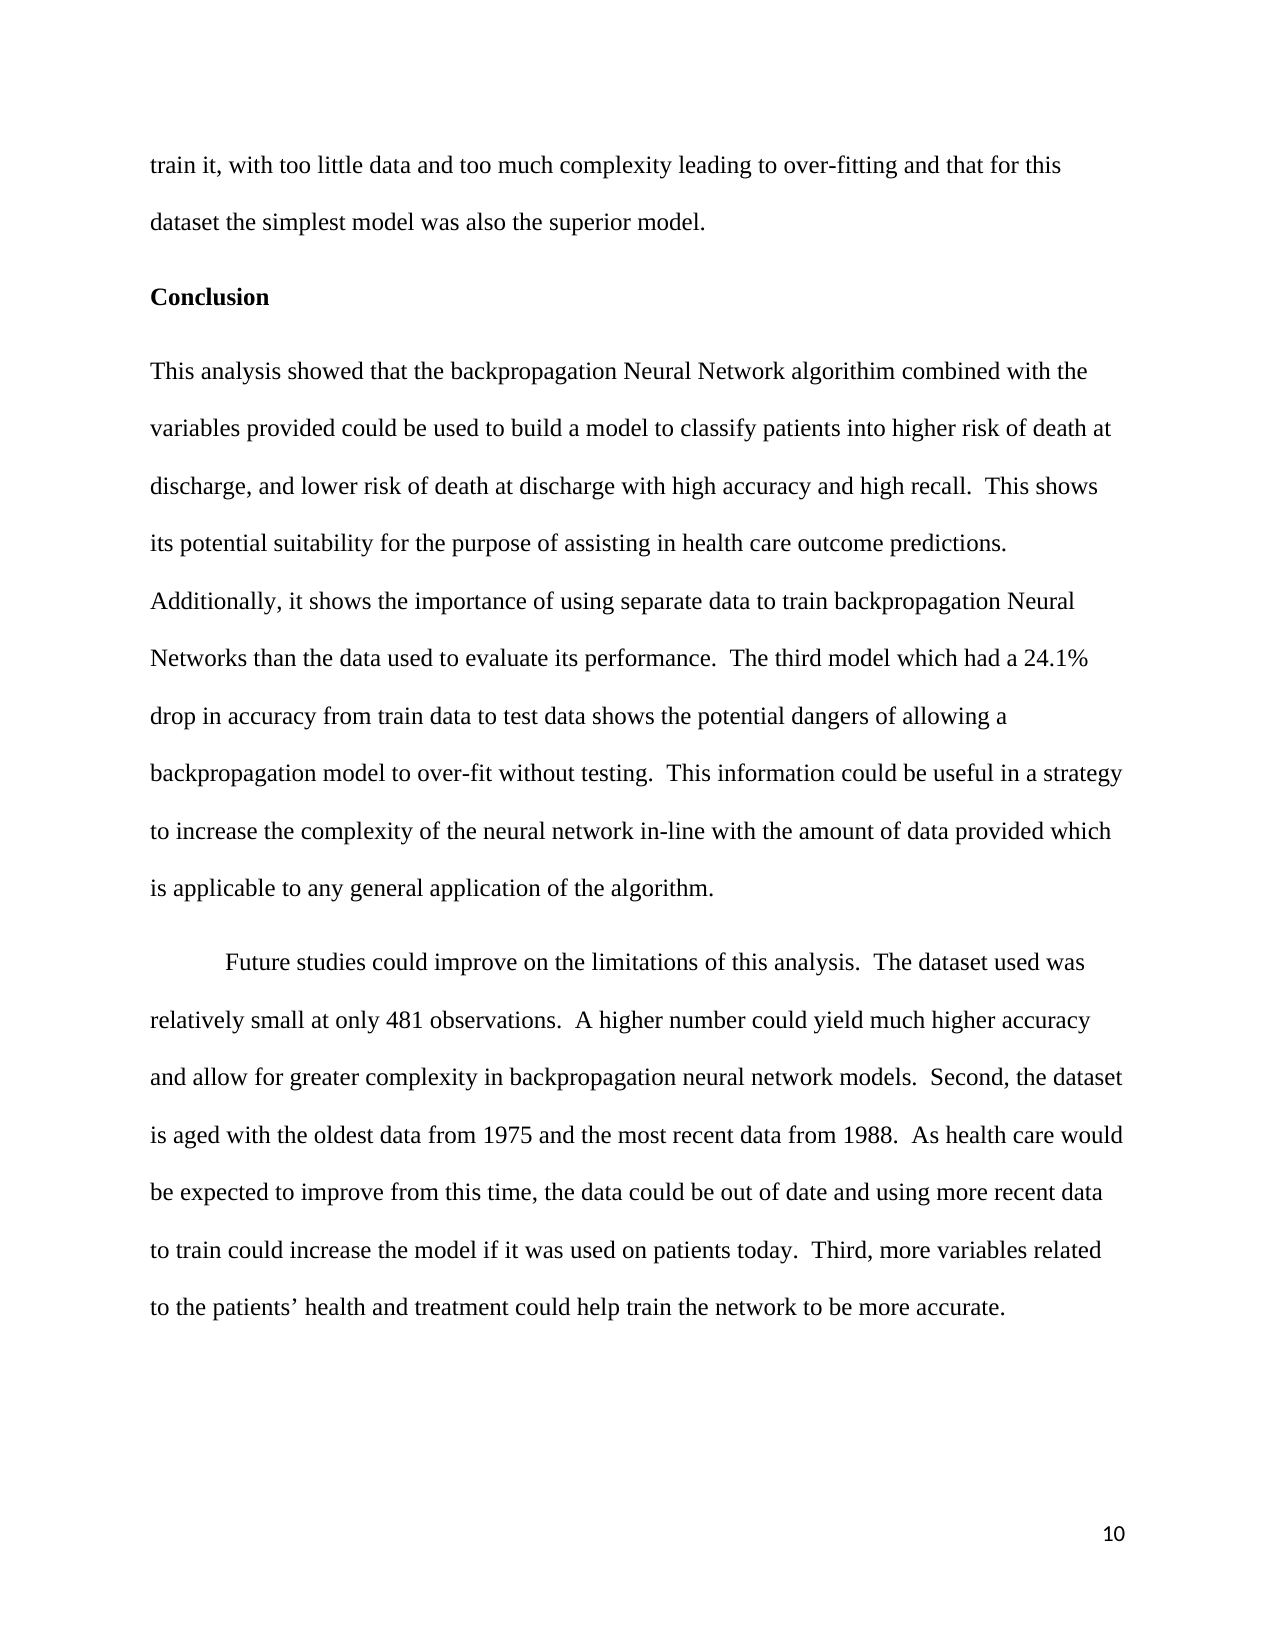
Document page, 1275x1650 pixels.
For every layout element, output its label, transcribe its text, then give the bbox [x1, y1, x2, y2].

text Conclusion [150, 282, 1125, 310]
text Future studies could improve on the limitations of this analysis. The dataset used was relatively small at only 481 observations. A higher number could yield much higher accuracy and allow for greater complexity in backpropagation neural network models. Second, the dataset is aged with the oldest data from 1975 and the most recent data from 1988. As health care would be expected to improve from this time, the data could be out of date and using more recent data to train could increase the model if it was used on patients today. Third, more variables related to the patients’ health and treatment could help train the network to be more accurate. [150, 947, 1125, 1321]
text This analysis showed that the backpropagation Neural Network algorithim combined with the variables provided could be used to build a model to classify patients into higher risk of death at discharge, and lower risk of death at discharge with high accuracy and high recall. This shows its potential suitability for the purpose of assisting in health care outcome predictions. Additionally, it shows the importance of using separate data to train backpropagation Neural Networks than the data used to evaluate its performance. The third model which had a 24.1% drop in accuracy from train data to test data shows the potential dangers of allowing a backpropagation model to over-fit without testing. This information could be useful in a strategy to increase the complexity of the neural network in-line with the amount of data provided which is applicable to any general application of the algorithm. [150, 356, 1125, 902]
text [150, 150, 1125, 236]
